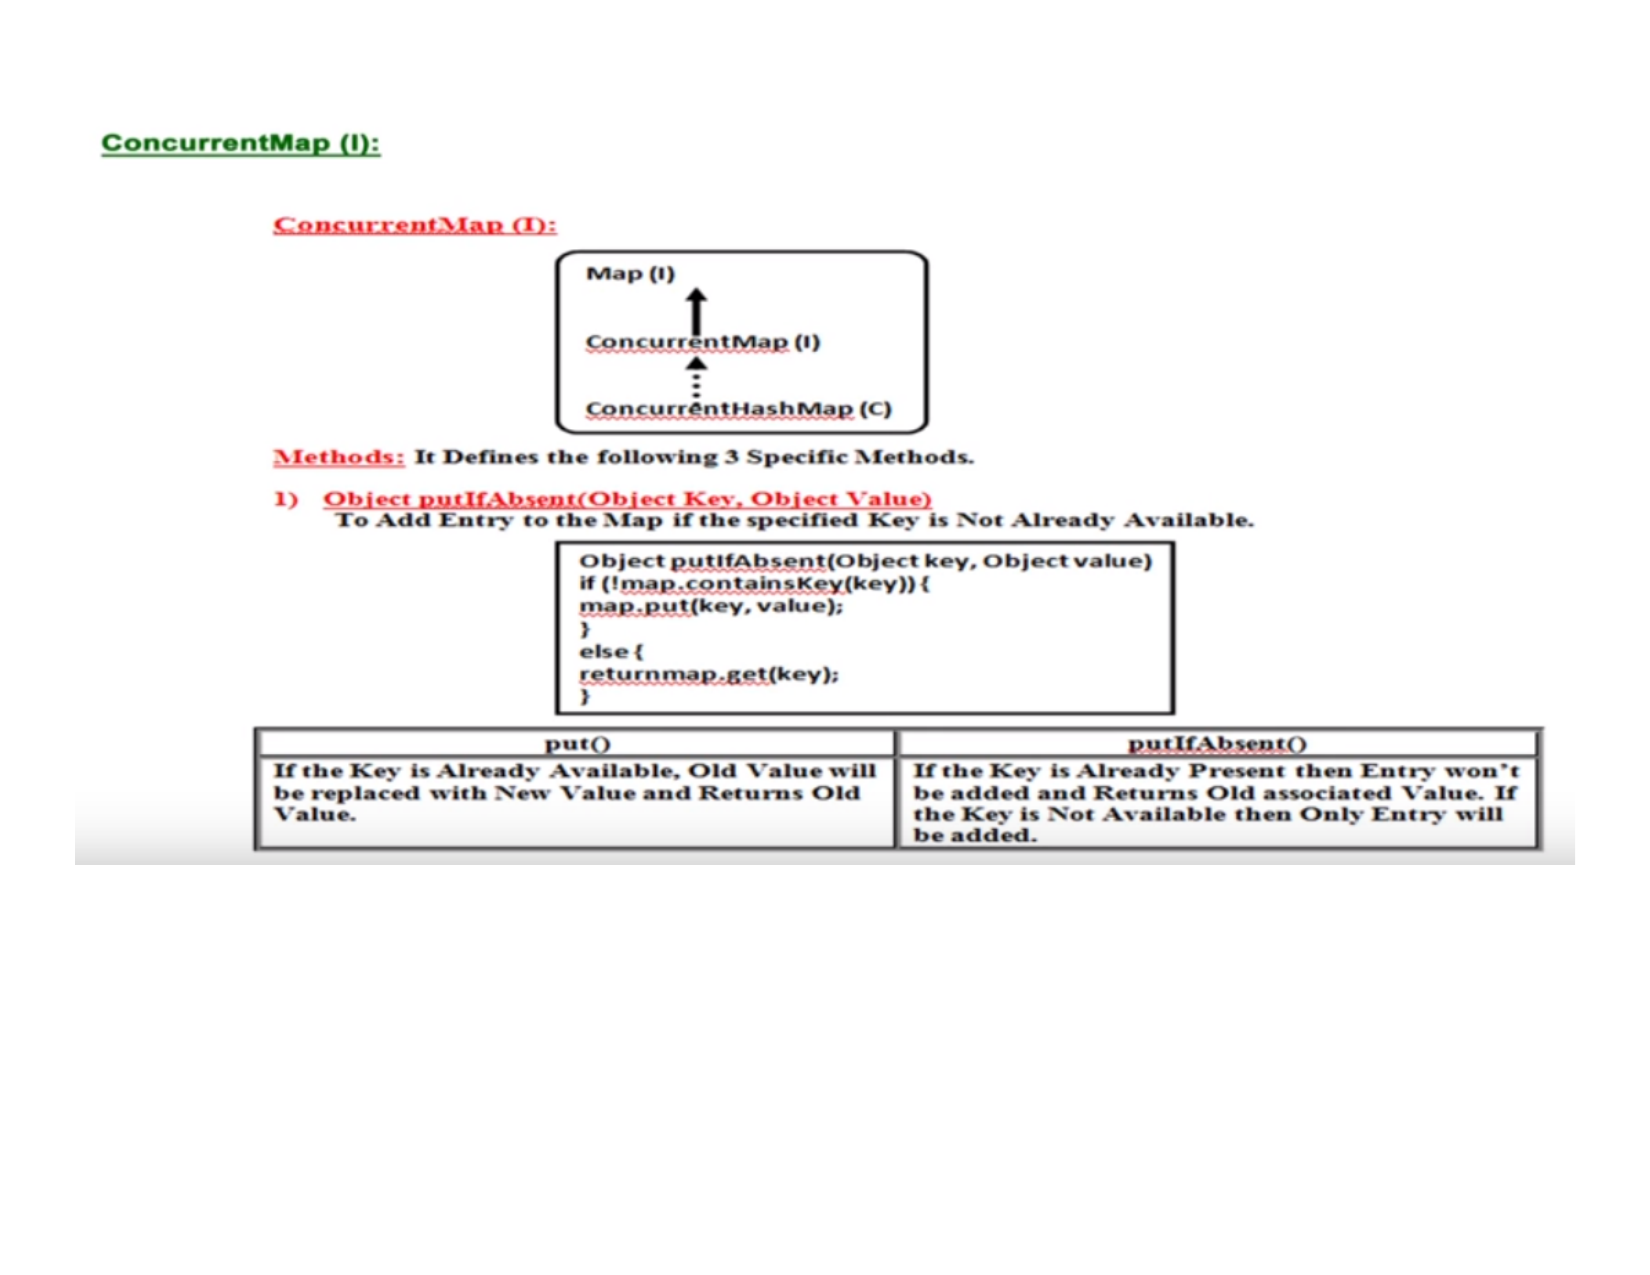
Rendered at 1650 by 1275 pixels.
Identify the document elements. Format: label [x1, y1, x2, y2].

picture [75, 75, 1575, 865]
